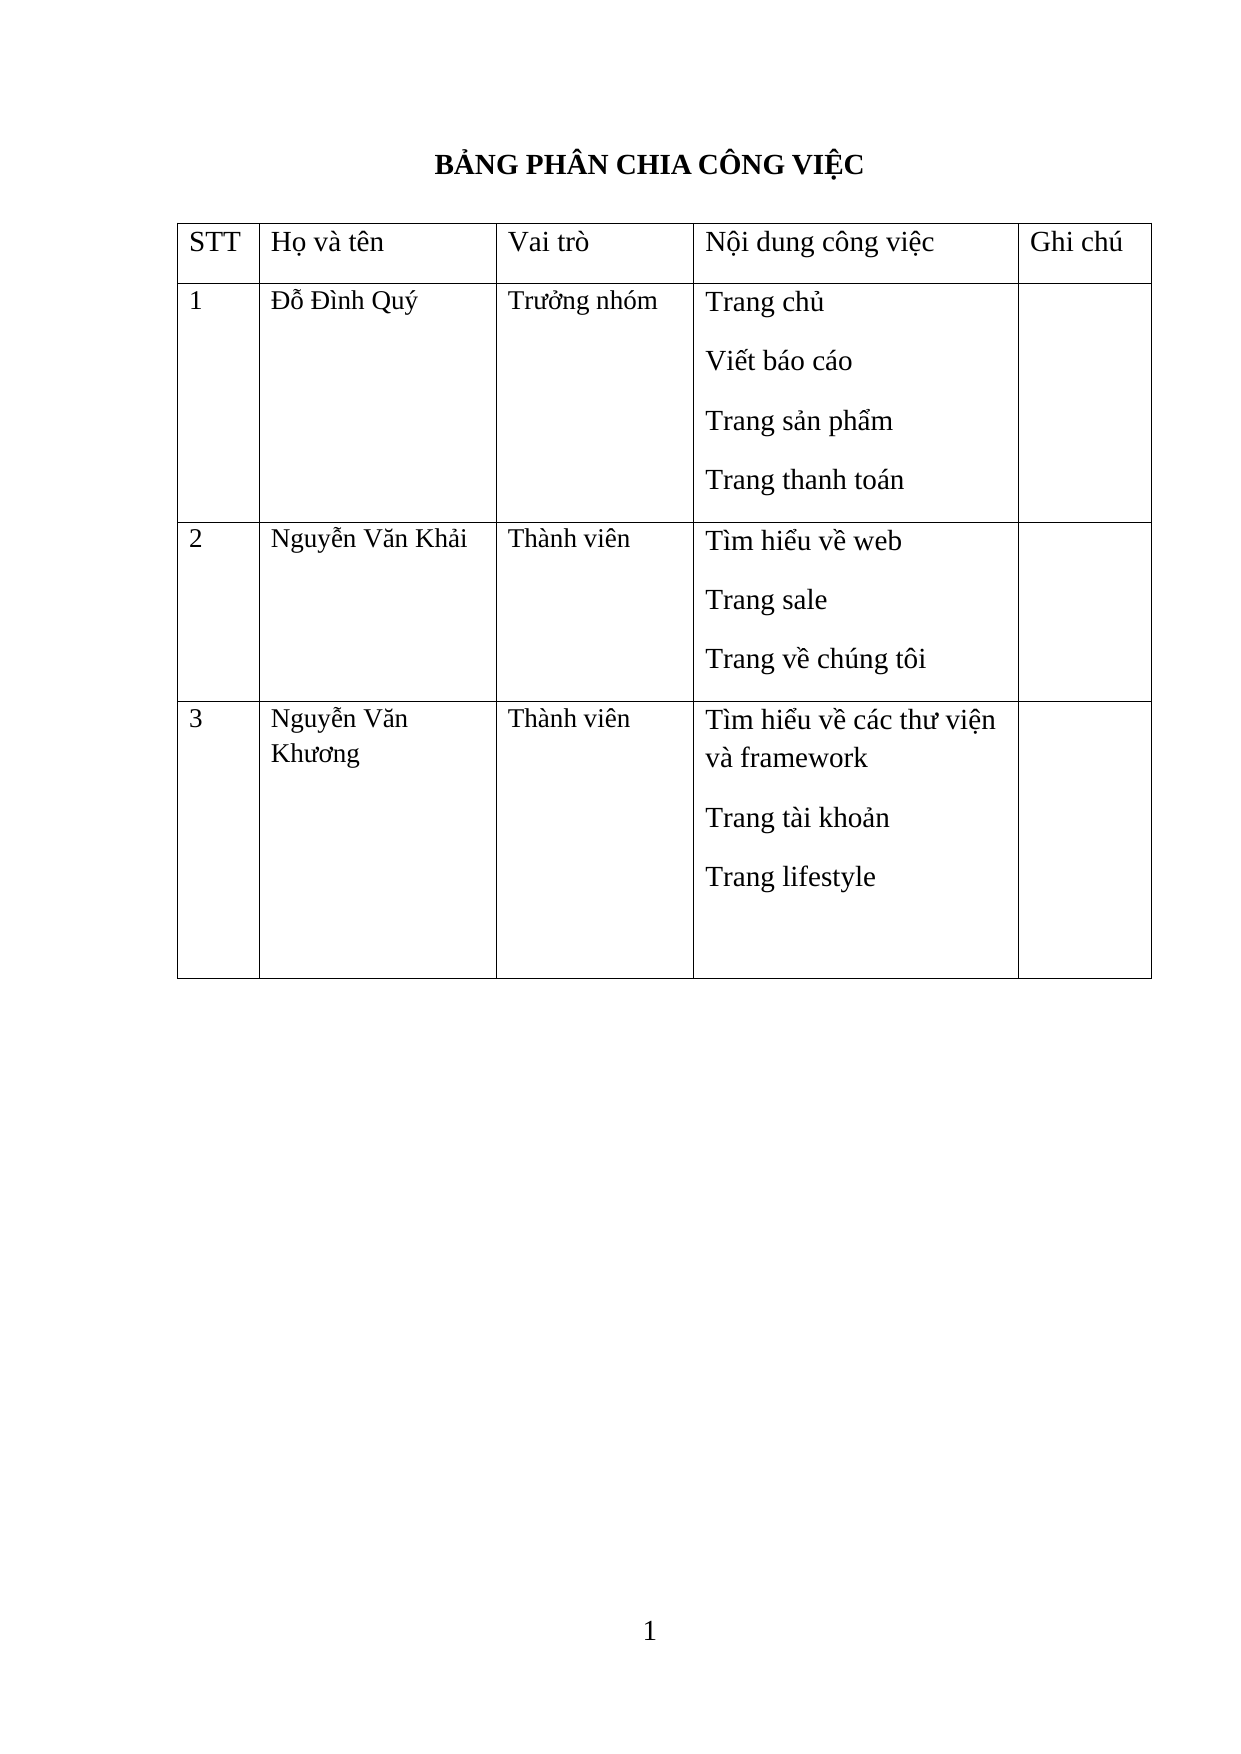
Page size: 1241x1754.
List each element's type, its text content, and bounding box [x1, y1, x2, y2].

table_cell Tìm hiểu về các thư viện và framework Trang tài khoản Trang lifestyle [694, 702, 1018, 978]
table_cell Đỗ Đình Quý [260, 284, 496, 522]
table_cell Nguyễn Văn Khải [260, 523, 496, 701]
table_cell [1019, 702, 1151, 978]
table_header Ghi chú [1019, 224, 1151, 283]
table_header Nội dung công việc [694, 224, 1018, 283]
subtitle BẢNG PHÂN CHIA CÔNG VIỆC [177, 147, 1122, 181]
table_cell 1 [178, 284, 259, 522]
table_cell Trang chủ Viết báo cáo Trang sản phẩm Trang thanh toán [694, 284, 1018, 522]
table_header Họ và tên [260, 224, 496, 283]
table_header Vai trò [497, 224, 693, 283]
table_cell 2 [178, 523, 259, 701]
table_cell Trưởng nhóm [497, 284, 693, 522]
table_cell Thành viên [497, 523, 693, 701]
table_cell [1019, 284, 1151, 522]
table_header STT [178, 224, 259, 283]
table_cell Nguyễn Văn Khương [260, 702, 496, 978]
table_cell Thành viên [497, 702, 693, 978]
table_cell Tìm hiểu về web Trang sale Trang về chúng tôi [694, 523, 1018, 701]
table_cell 3 [178, 702, 259, 978]
table_cell [1019, 523, 1151, 701]
